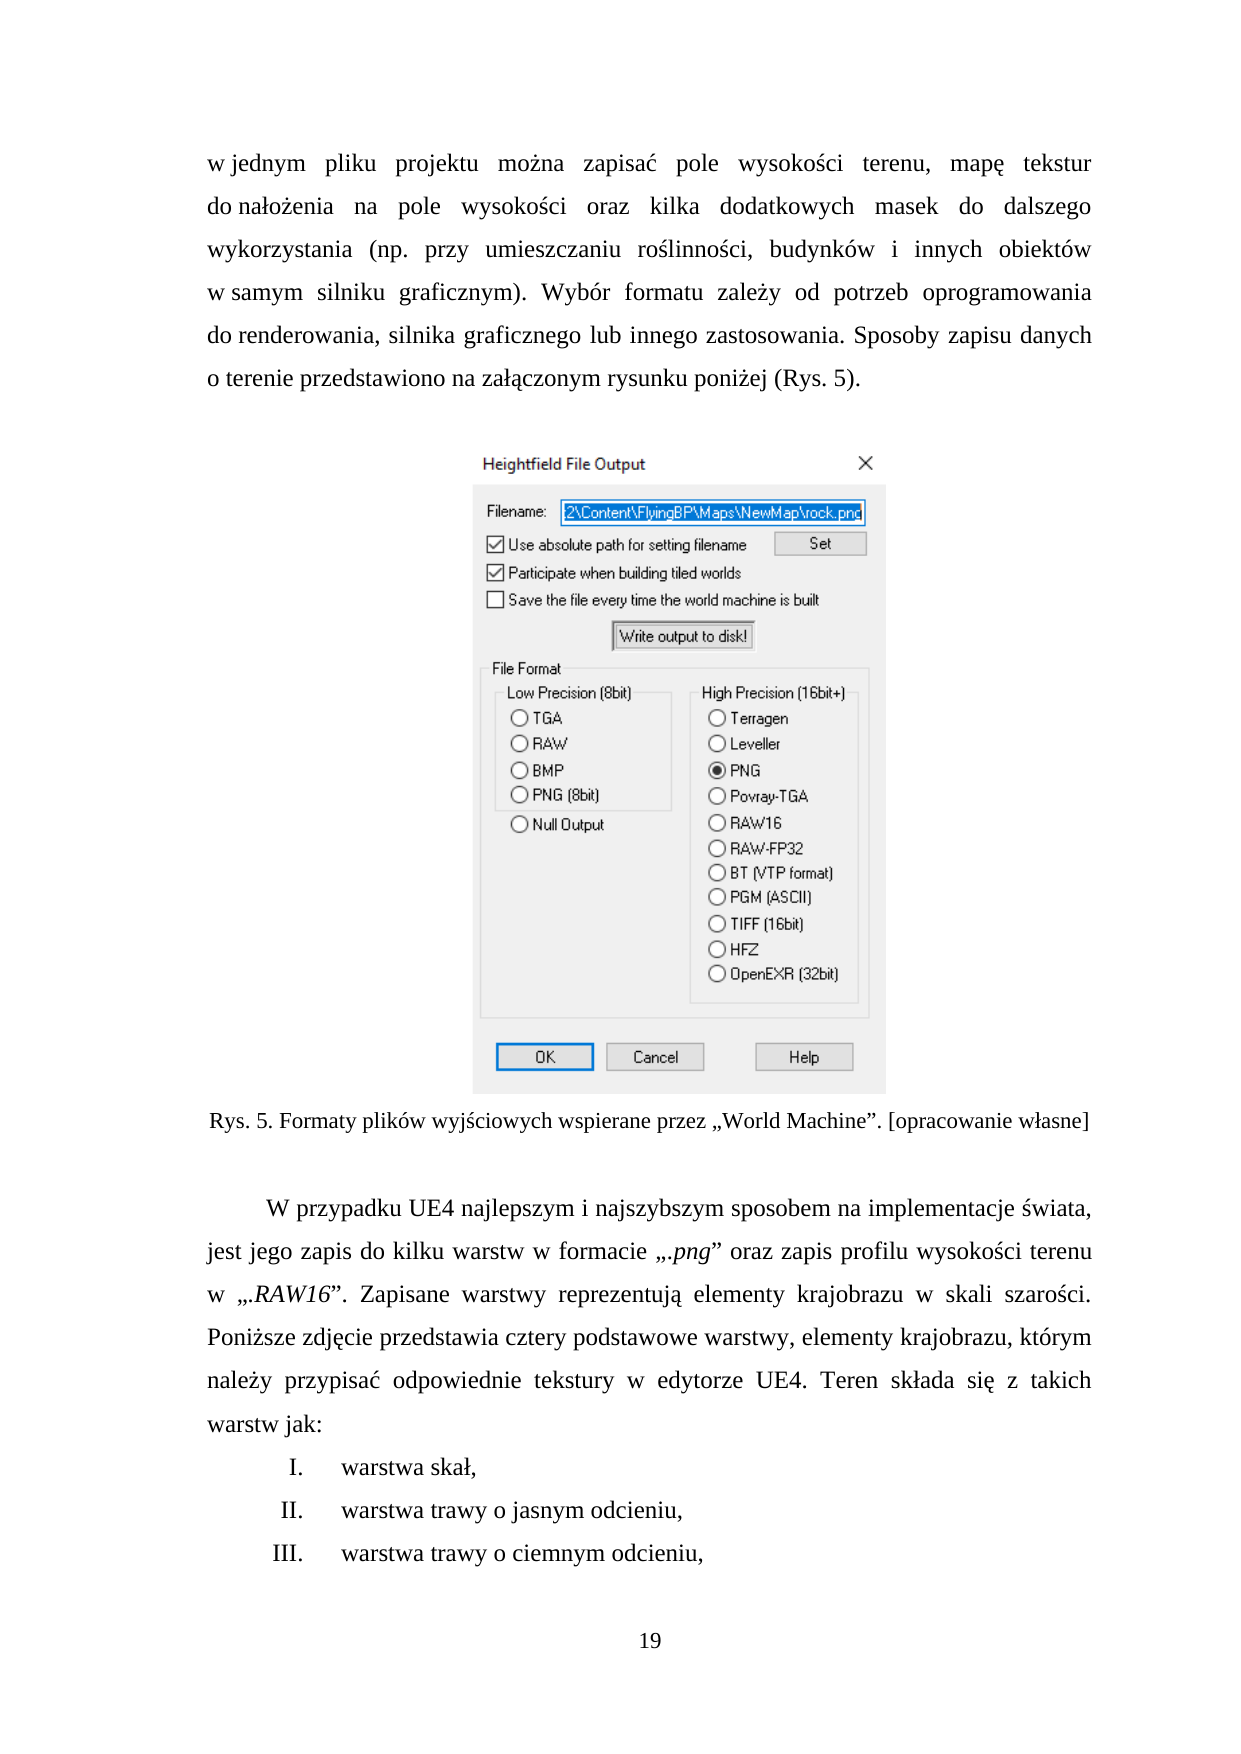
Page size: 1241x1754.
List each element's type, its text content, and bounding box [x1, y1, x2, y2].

picture [472, 446, 886, 1094]
list warstwa skał, [303, 1452, 1092, 1481]
text W przypadku UE4 najlepszym i najszybszym sposobem na implementacje świata, jest jego zapis do kilku warstw w formacie „.png” oraz zapis profilu wysokości terenu w „.RAW16”. Zapisane warstwy reprezentują elementy krajobrazu w skali szarości. Poniższe zdjęcie przedstawia cztery podstawowe warstwy, elementy krajobrazu, którym należy przypisać odpowiednie tekstury w edytorze UE4. Teren składa się z takich warstw jak: [207, 1193, 1092, 1437]
list warstwa trawy o jasnym odcieniu, [303, 1495, 1092, 1524]
text Rys. 5. Formaty plików wyjściowych wspierane przez „World Machine”. [opracowanie własne] [207, 1107, 1092, 1133]
list warstwa trawy o ciemnym odcieniu, [303, 1538, 1092, 1567]
